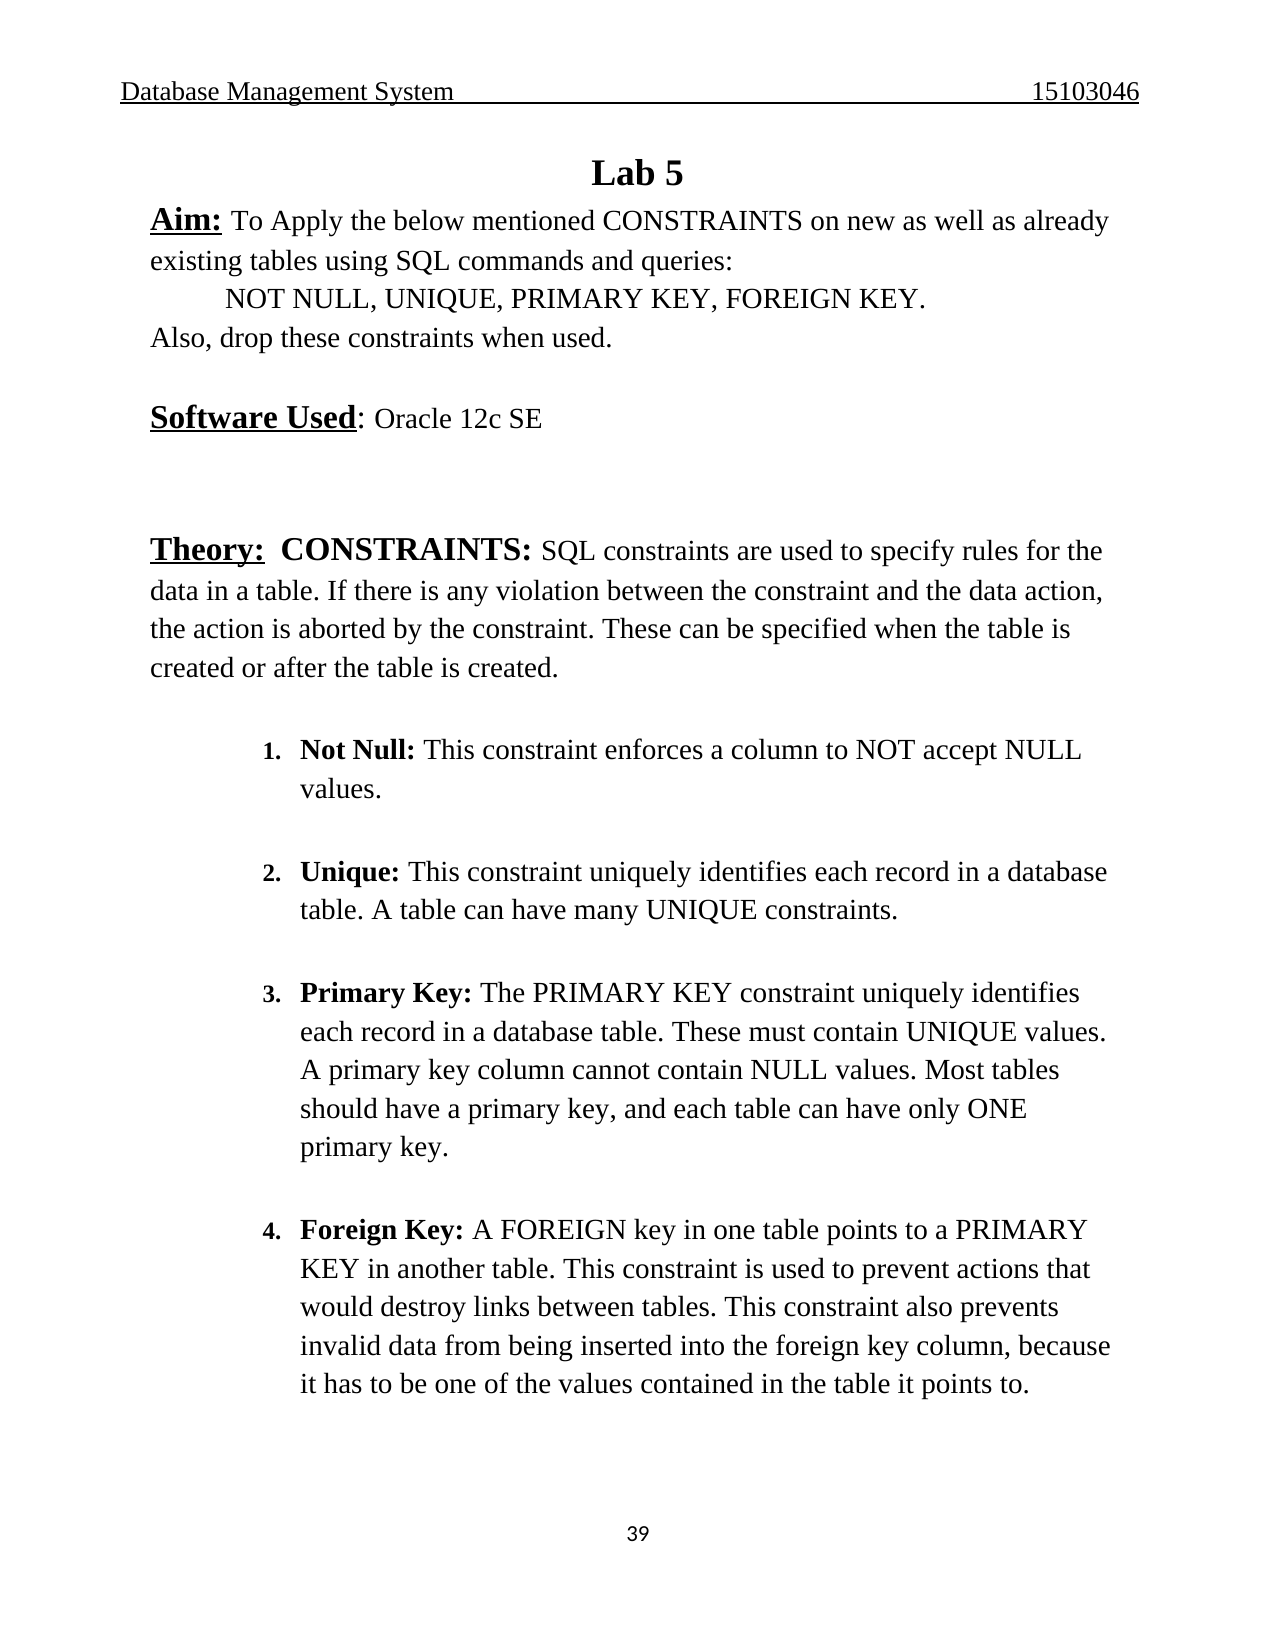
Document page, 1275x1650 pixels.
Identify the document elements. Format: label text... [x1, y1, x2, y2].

text Aim: To Apply the below mentioned CONSTRAINTS on new as well as already existing tables using SQL commands and queries: [150, 199, 1124, 276]
text Software Used: Oracle 12c SE [150, 397, 1124, 435]
list Foreign Key: A FOREIGN key in one table points to a PRIMARY KEY in another table. This constraint is used to prevent actions that would destroy links between tables. This constraint also prevents invalid data from being inserted into the foreign key column, because it has to be one of the values contained in the table it points to. [262, 1212, 1124, 1400]
list Unique: This constraint uniquely identifies each record in a database table. A table can have many UNIQUE constraints. [262, 854, 1124, 926]
text Theory: CONSTRAINTS: SQL constraints are used to specify rules for the data in a table. If there is any violation between the constraint and the data action, the action is aborted by the constraint. These can be specified when the table is created or after the table is created. [150, 529, 1124, 683]
text Also, drop these constraints when used. [150, 320, 1124, 353]
text NOT NULL, UNIQUE, PRIMARY KEY, FOREIGN KEY. [150, 281, 1124, 315]
text Lab 5 [150, 150, 1124, 193]
list Not Null: This constraint enforces a column to NOT accept NULL values. [262, 732, 1124, 804]
list Primary Key: The PRIMARY KEY constraint uniquely identifies each record in a database table. These must contain UNIQUE values. A primary key column cannot contain NULL values. Most tables should have a primary key, and each table can have only ONE primary key. [262, 975, 1124, 1163]
